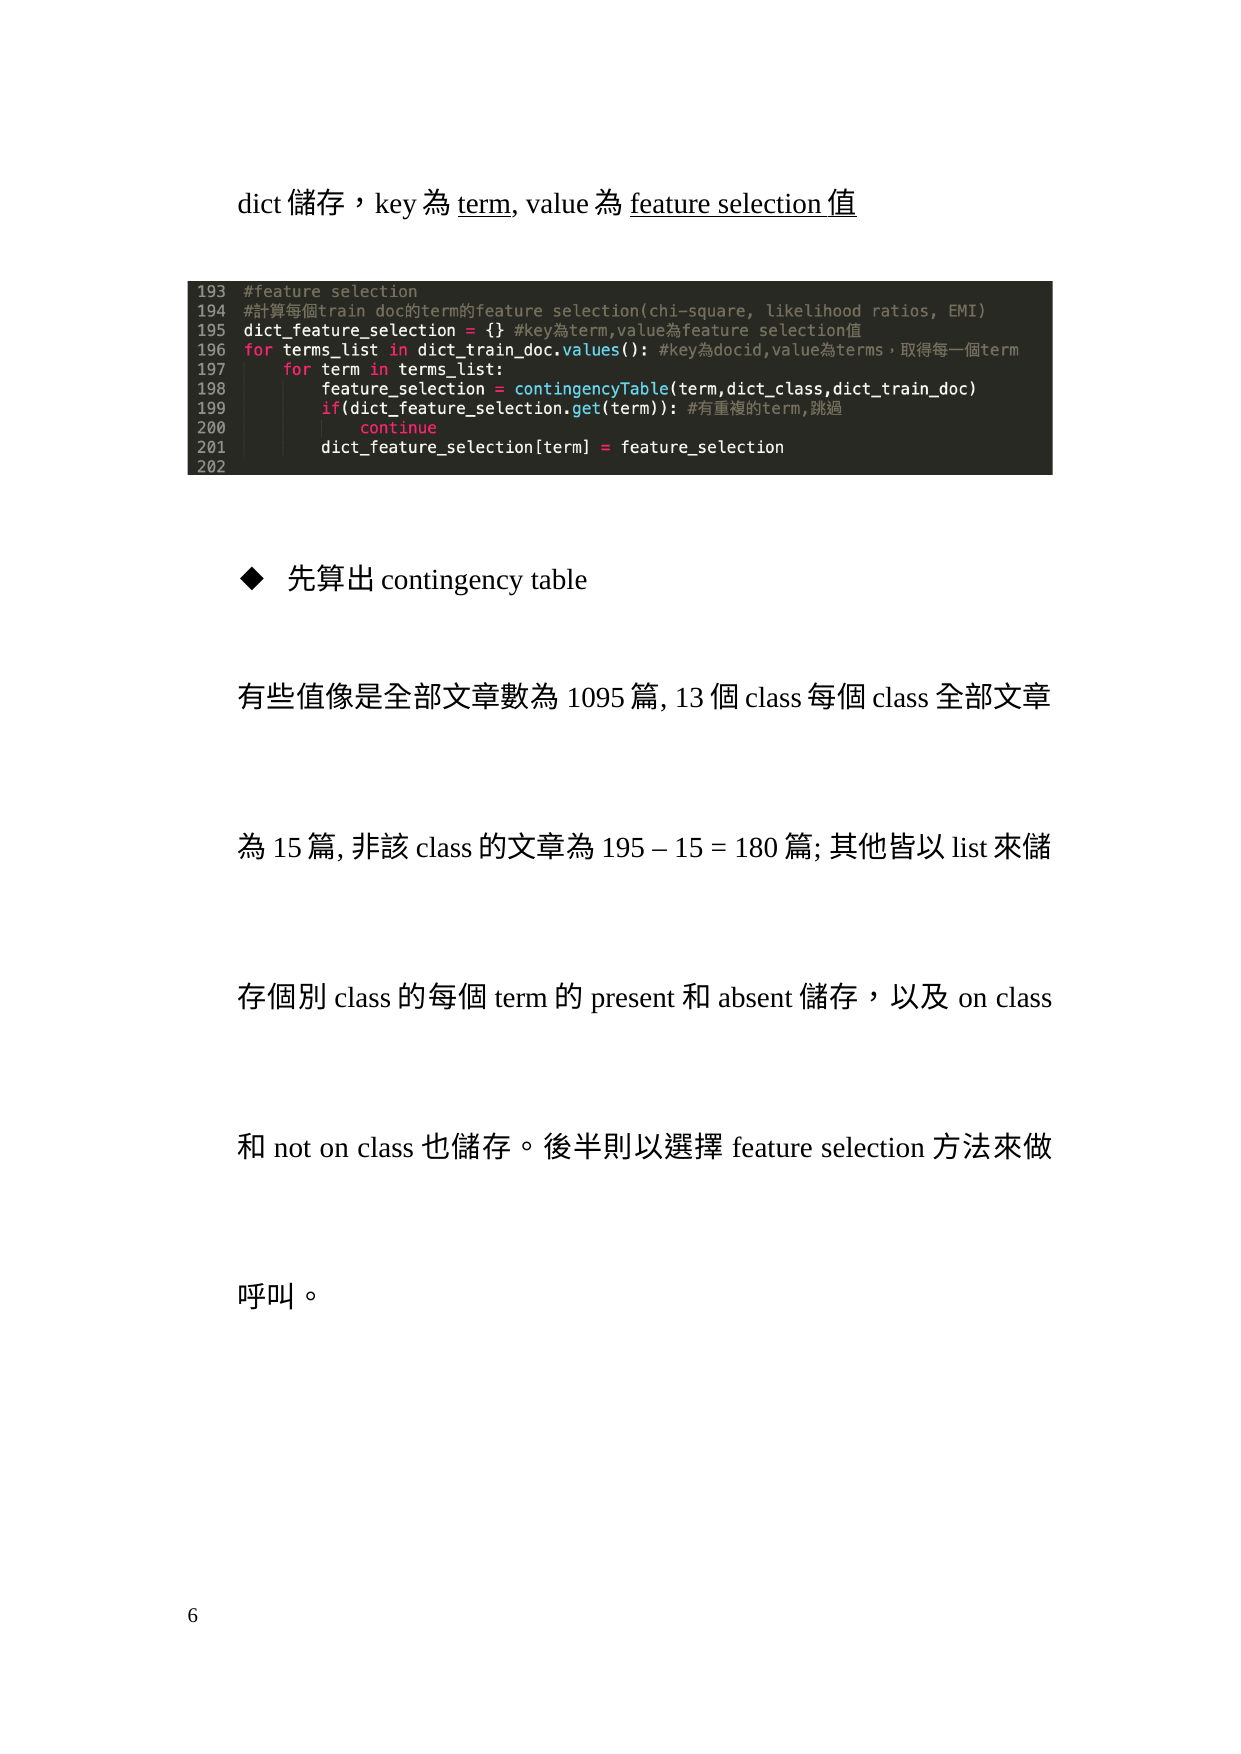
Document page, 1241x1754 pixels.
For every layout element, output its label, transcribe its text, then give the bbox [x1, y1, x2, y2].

text 有些值像是全部文章數為1095篇, 13個class每個class全部文章為15篇, 非該class的文章為195 – 15 = 180篇; 其他皆以list來儲存個別class的每個term的present和absent儲存，以及 on class和not on class也儲存。後半則以選擇feature selection方法來做呼叫。 [237, 657, 1053, 1332]
list 先算出contingency table [237, 539, 1053, 614]
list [187, 164, 1053, 239]
picture [187, 281, 1053, 475]
